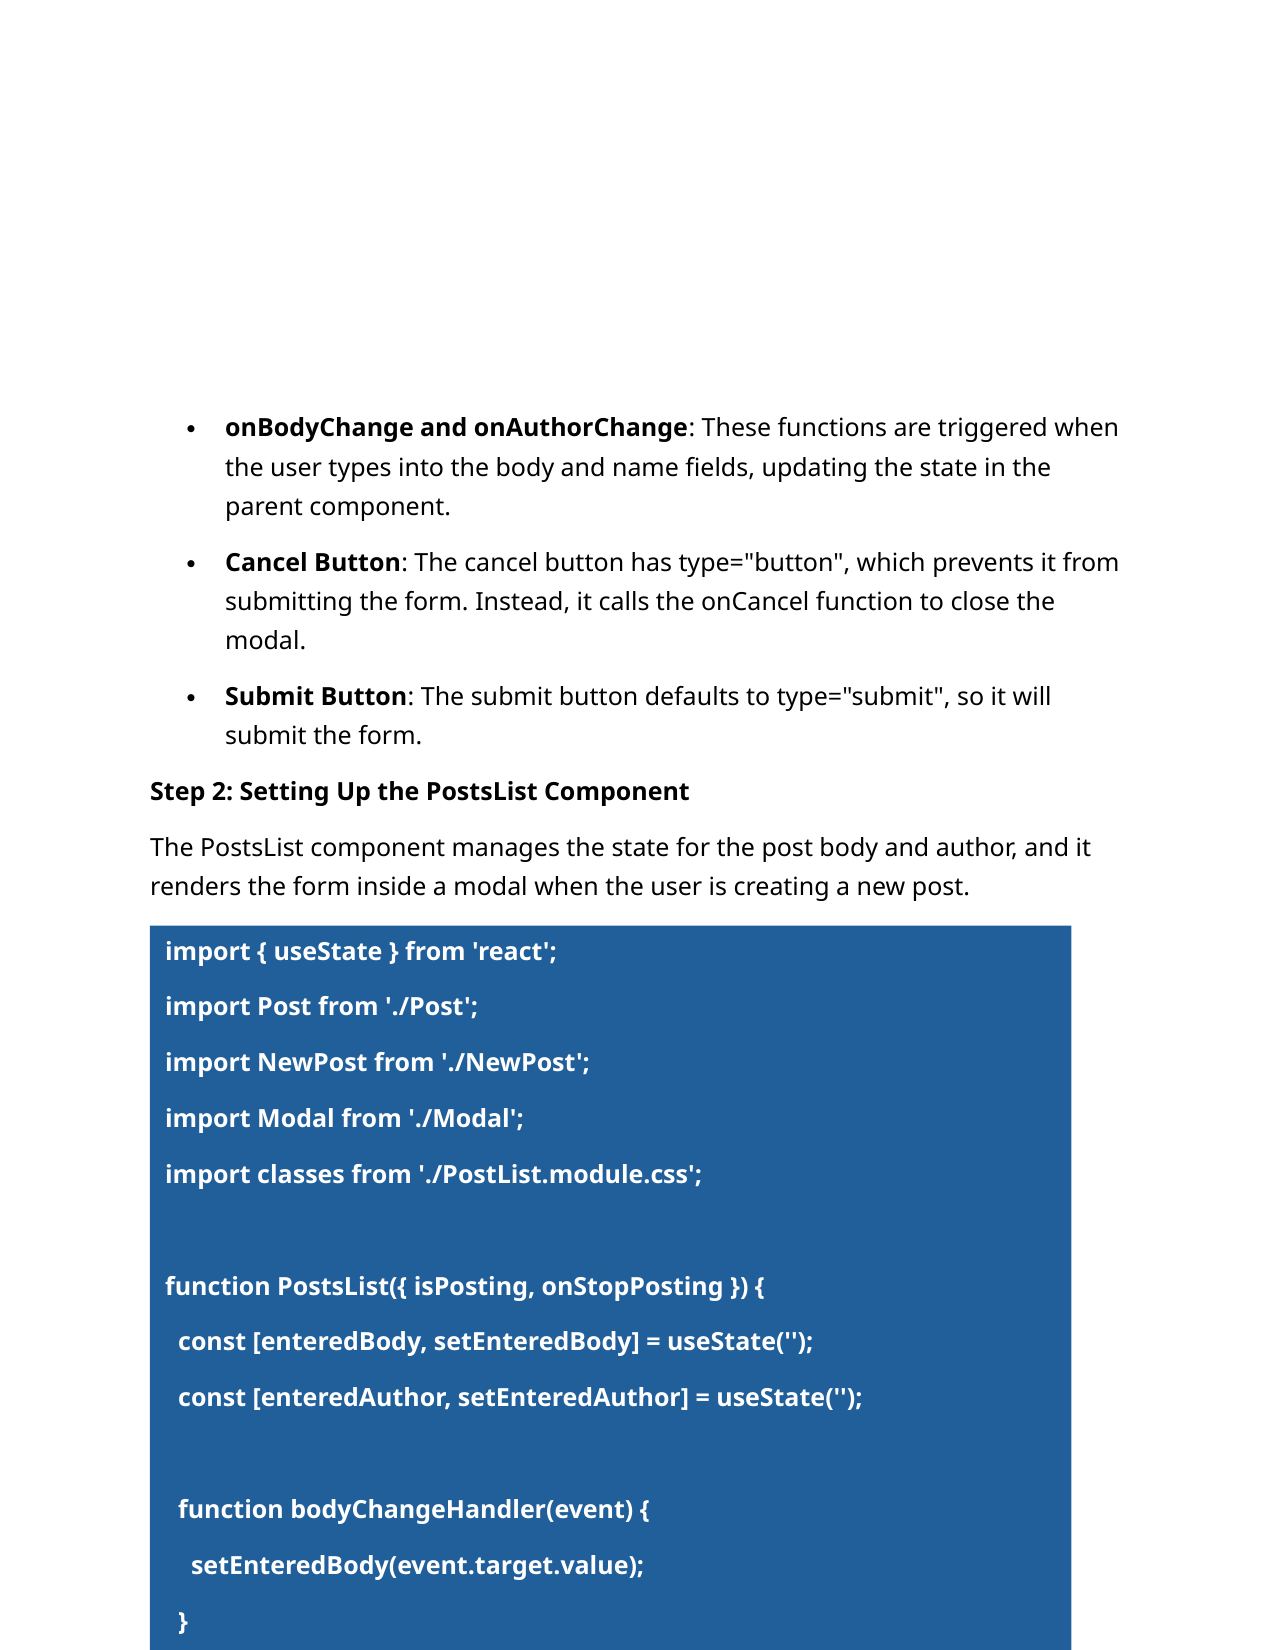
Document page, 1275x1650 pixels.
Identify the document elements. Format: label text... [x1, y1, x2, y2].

text The PostsList component manages the state for the post body and author, and it renders the form inside a modal when the user is creating a new post. [150, 829, 1125, 902]
list Submit Button: The submit button defaults to type="submit", so it will submit the form. [187, 678, 1125, 752]
text Step 2: Setting Up the PostsList Component [150, 773, 1125, 807]
list Cancel Button: The cancel button has type="button", which prevents it from submitting the form. Instead, it calls the onCancel function to close the modal. [187, 544, 1125, 657]
list onBodyChange and onAuthorChange: These functions are triggered when the user types into the body and name fields, updating the state in the parent component. [187, 410, 1125, 522]
